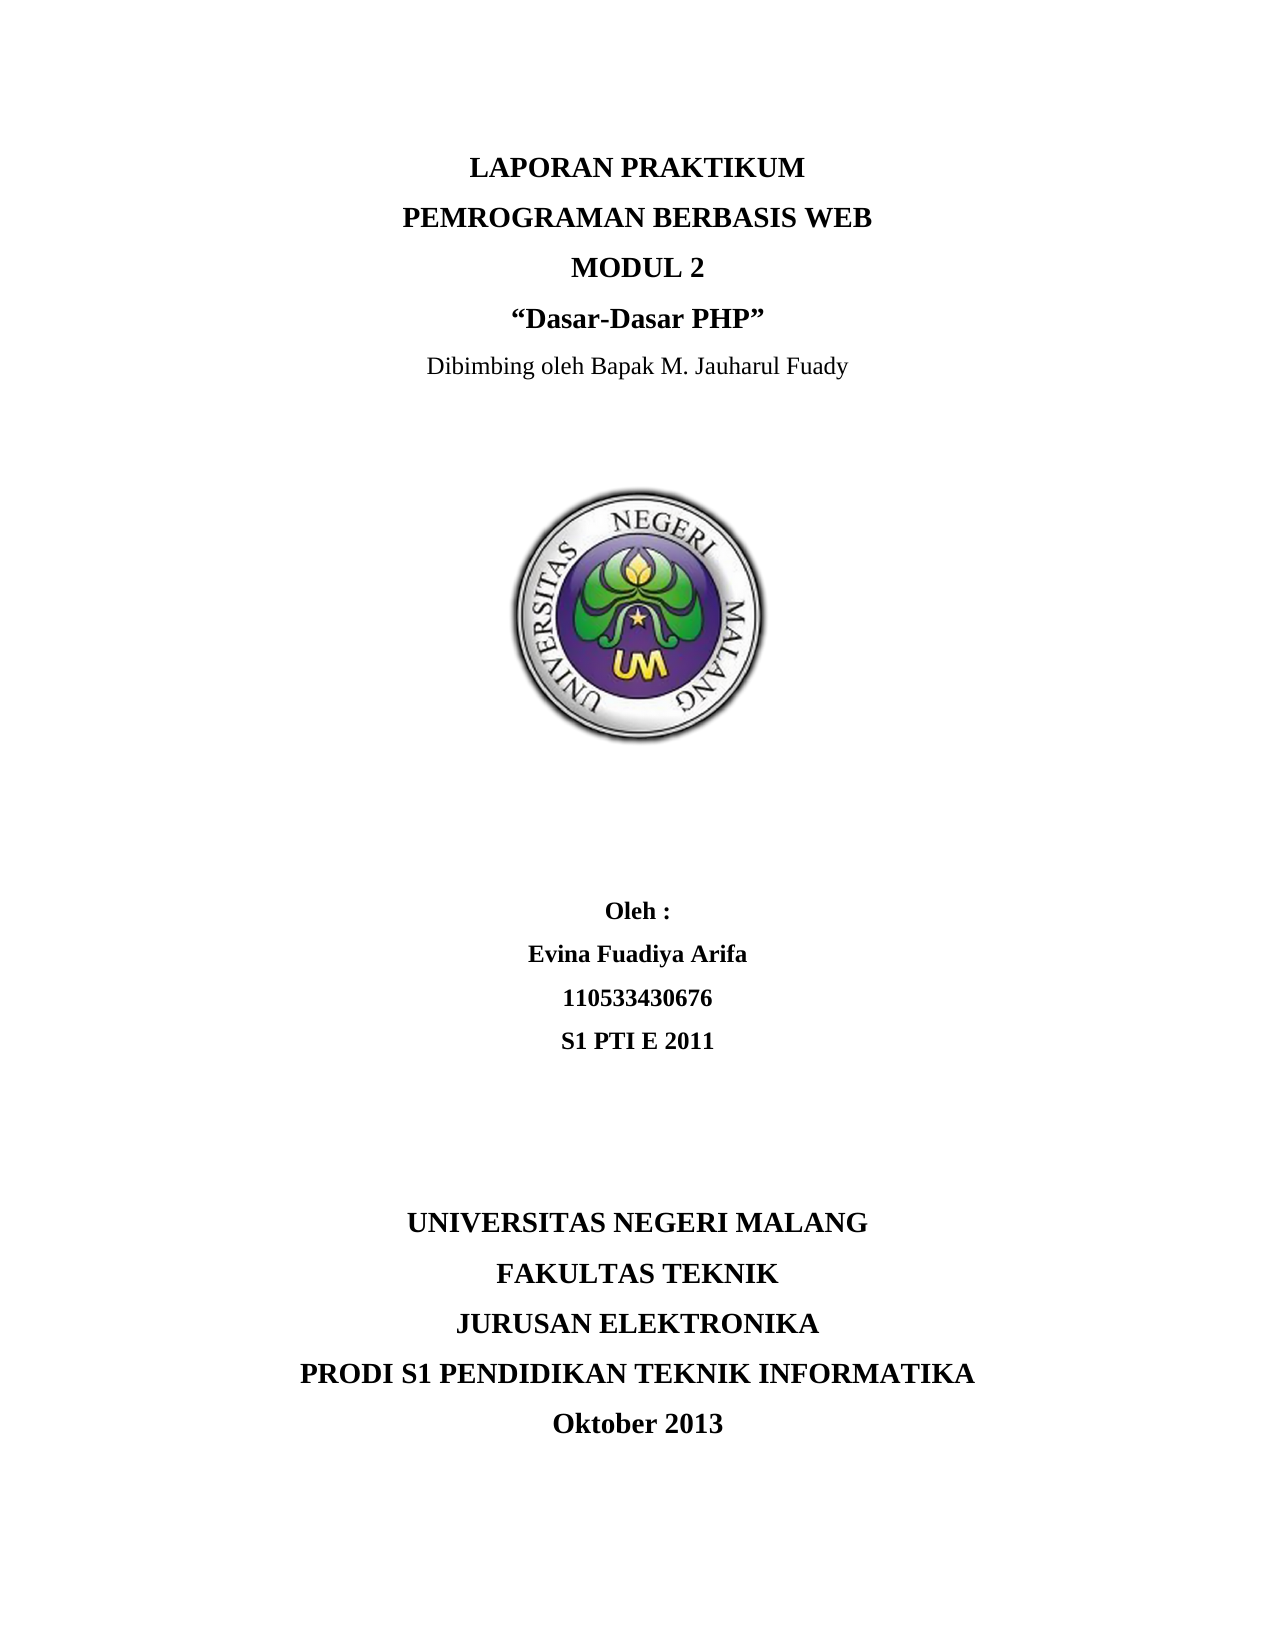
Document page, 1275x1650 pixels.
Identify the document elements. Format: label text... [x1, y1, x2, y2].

text Oleh : [150, 896, 1125, 925]
text “Dasar-Dasar PHP” [150, 301, 1125, 334]
text FAKULTAS TEKNIK [150, 1256, 1125, 1289]
text PRODI S1 PENDIDIKAN TEKNIK INFORMATIKA [150, 1356, 1125, 1390]
text 110533430676 [150, 983, 1125, 1011]
text MODUL 2 [150, 251, 1125, 284]
text S1 PTI E 2011 [150, 1026, 1125, 1054]
text PEMROGRAMAN BERBASIS WEB [150, 200, 1125, 234]
text Evina Fuadiya Arifa [150, 939, 1125, 968]
text LAPORAN PRAKTIKUM [150, 150, 1125, 183]
picture [501, 480, 774, 753]
text JURUSAN ELEKTRONIKA [150, 1306, 1125, 1339]
text UNIVERSITAS NEGERI MALANG [150, 1205, 1125, 1239]
text Oktober 2013 [150, 1407, 1125, 1440]
text Dibimbing oleh Bapak M. Jauharul Fuady [150, 351, 1125, 380]
